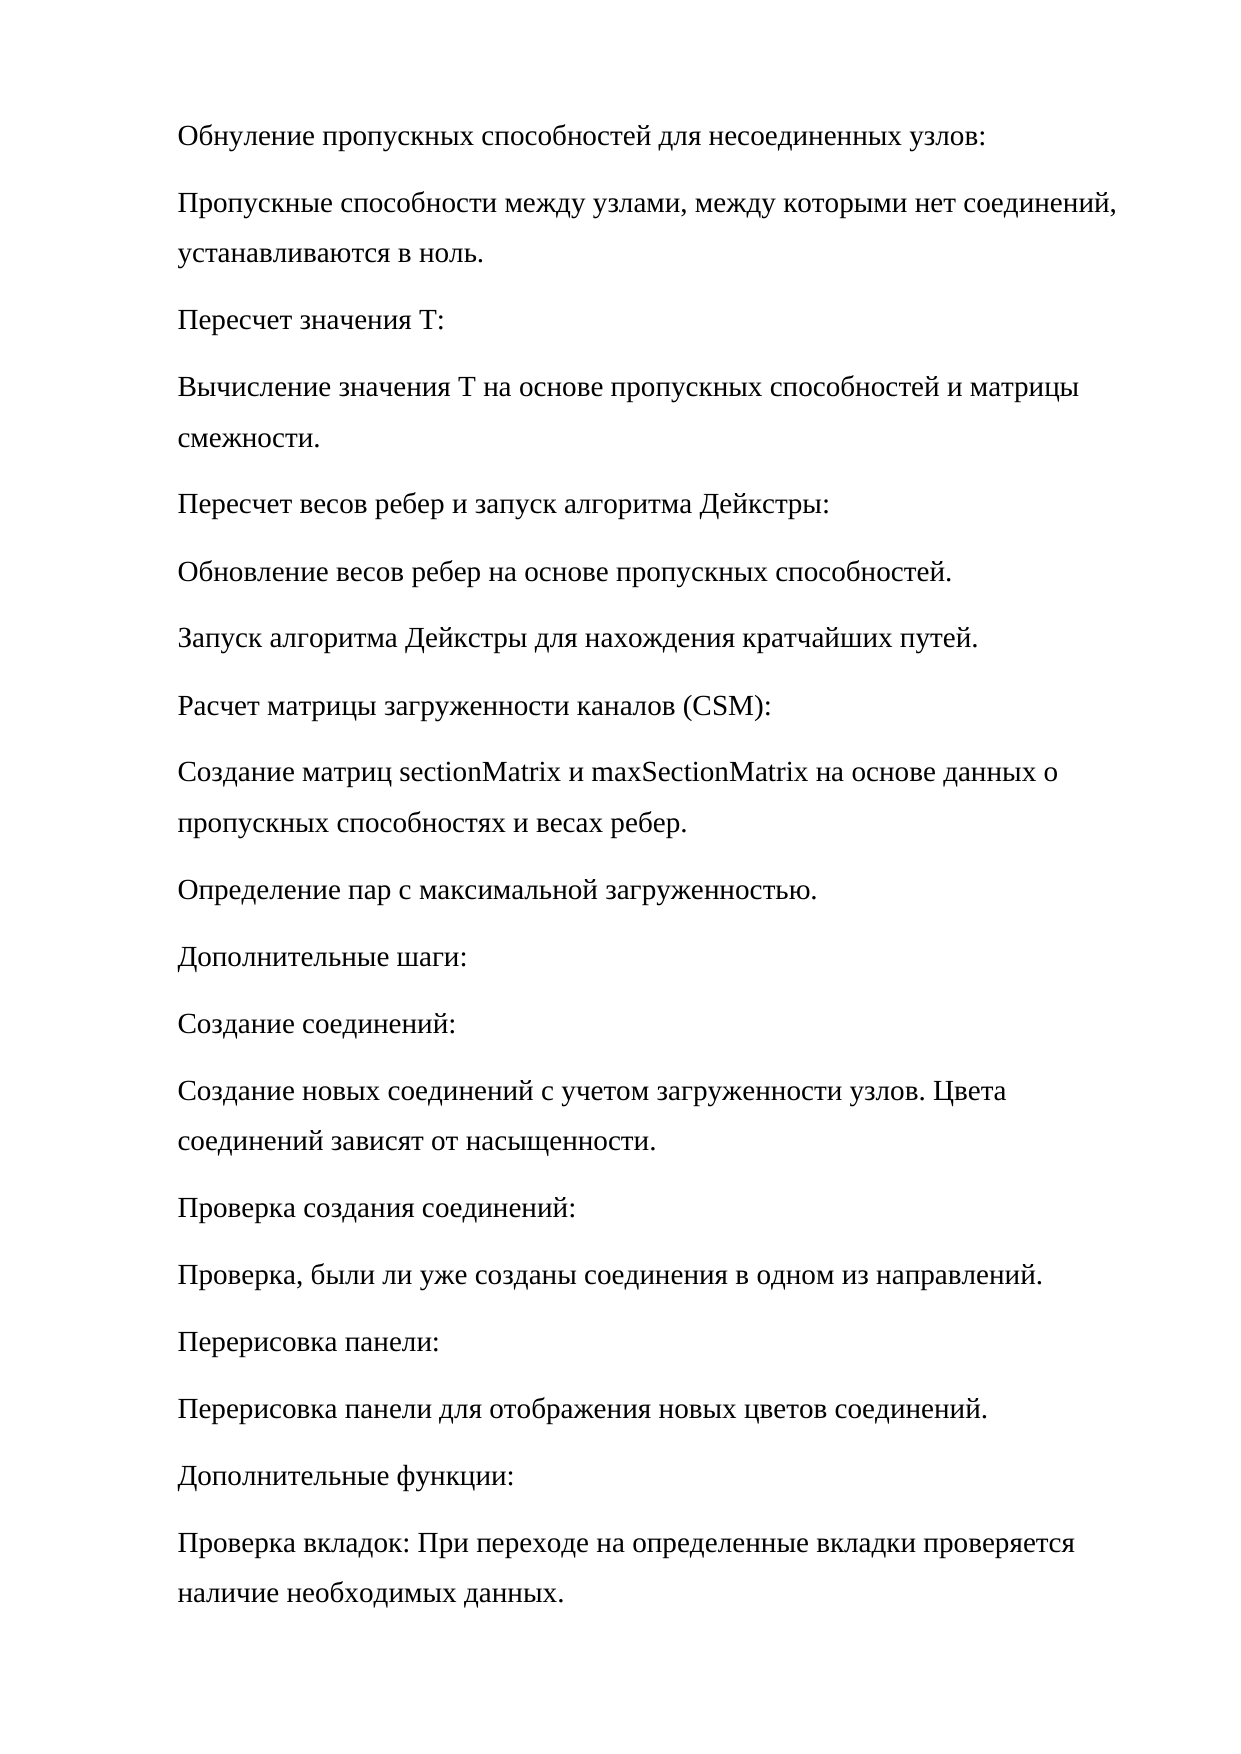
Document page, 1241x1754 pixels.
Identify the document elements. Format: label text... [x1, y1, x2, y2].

text Расчет матрицы загруженности каналов (CSM): [177, 688, 1152, 721]
text Дополнительные функции: [177, 1458, 1152, 1492]
text Определение пар с максимальной загруженностью. [177, 872, 1152, 905]
text Обнуление пропускных способностей для несоединенных узлов: [177, 118, 1152, 152]
text Создание соединений: [177, 1006, 1152, 1039]
text Пропускные способности между узлами, между которыми нет соединений, устанавливаются в ноль. [177, 185, 1152, 269]
text Создание матриц sectionMatrix и maxSectionMatrix на основе данных о пропускных способностях и весах ребер. [177, 754, 1152, 838]
text Обновление весов ребер на основе пропускных способностей. [177, 554, 1152, 587]
text Пересчет значения T: [177, 302, 1152, 336]
text Запуск алгоритма Дейкстры для нахождения кратчайших путей. [177, 621, 1152, 654]
text Создание новых соединений с учетом загруженности узлов. Цвета соединений зависят от насыщенности. [177, 1073, 1152, 1157]
text Проверка создания соединений: [177, 1190, 1152, 1224]
text Дополнительные шаги: [177, 939, 1152, 972]
text Перерисовка панели для отображения новых цветов соединений. [177, 1391, 1152, 1424]
text Вычисление значения T на основе пропускных способностей и матрицы смежности. [177, 369, 1152, 453]
text Перерисовка панели: [177, 1324, 1152, 1358]
text Проверка, были ли уже созданы соединения в одном из направлений. [177, 1257, 1152, 1291]
text Пересчет весов ребер и запуск алгоритма Дейкстры: [177, 487, 1152, 520]
text Проверка вкладок: При переходе на определенные вкладки проверяется наличие необходимых данных. [177, 1525, 1152, 1609]
